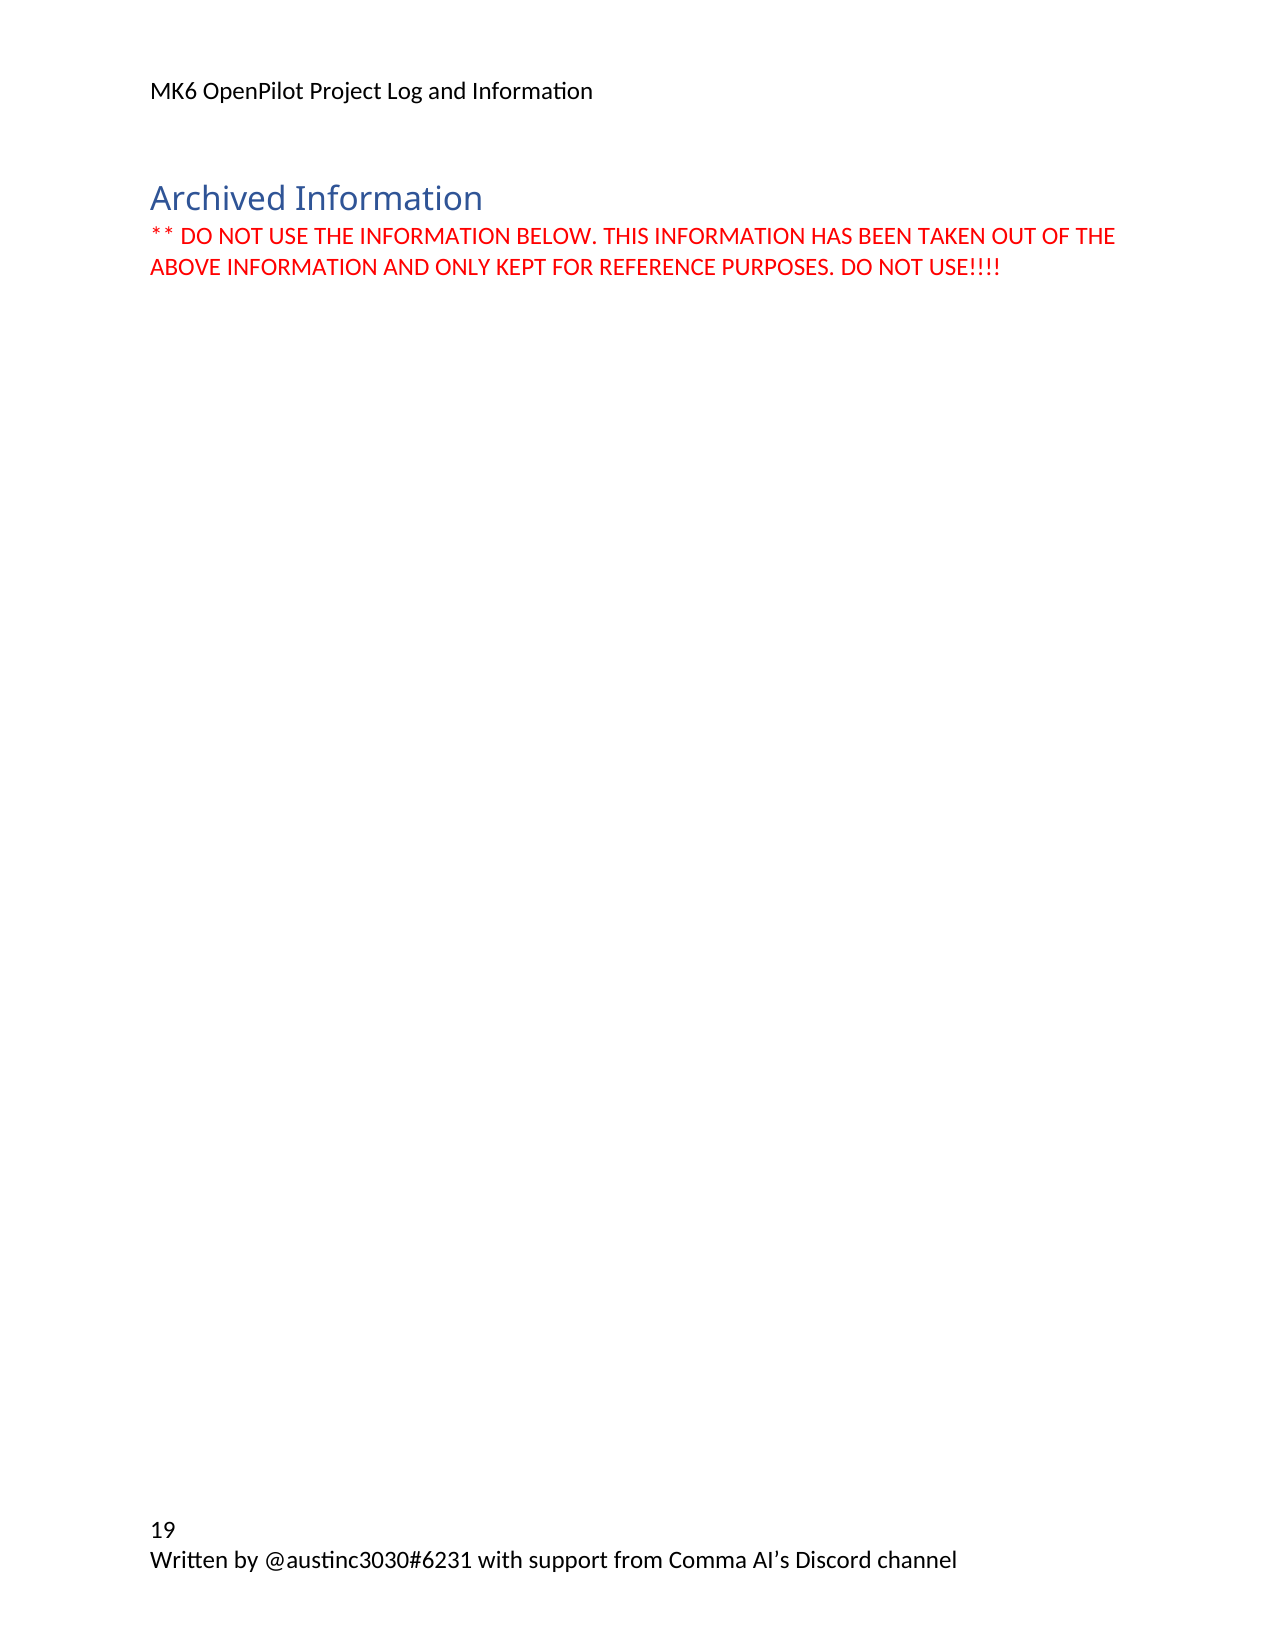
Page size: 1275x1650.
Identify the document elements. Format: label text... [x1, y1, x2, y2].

text ** DO NOT USE THE INFORMATION BELOW. THIS INFORMATION HAS BEEN TAKEN OUT OF THE ABOVE INFORMATION AND ONLY KEPT FOR REFERENCE PURPOSES. DO NOT USE!!!! [150, 220, 1125, 281]
subtitle Archived Information [150, 175, 1125, 220]
